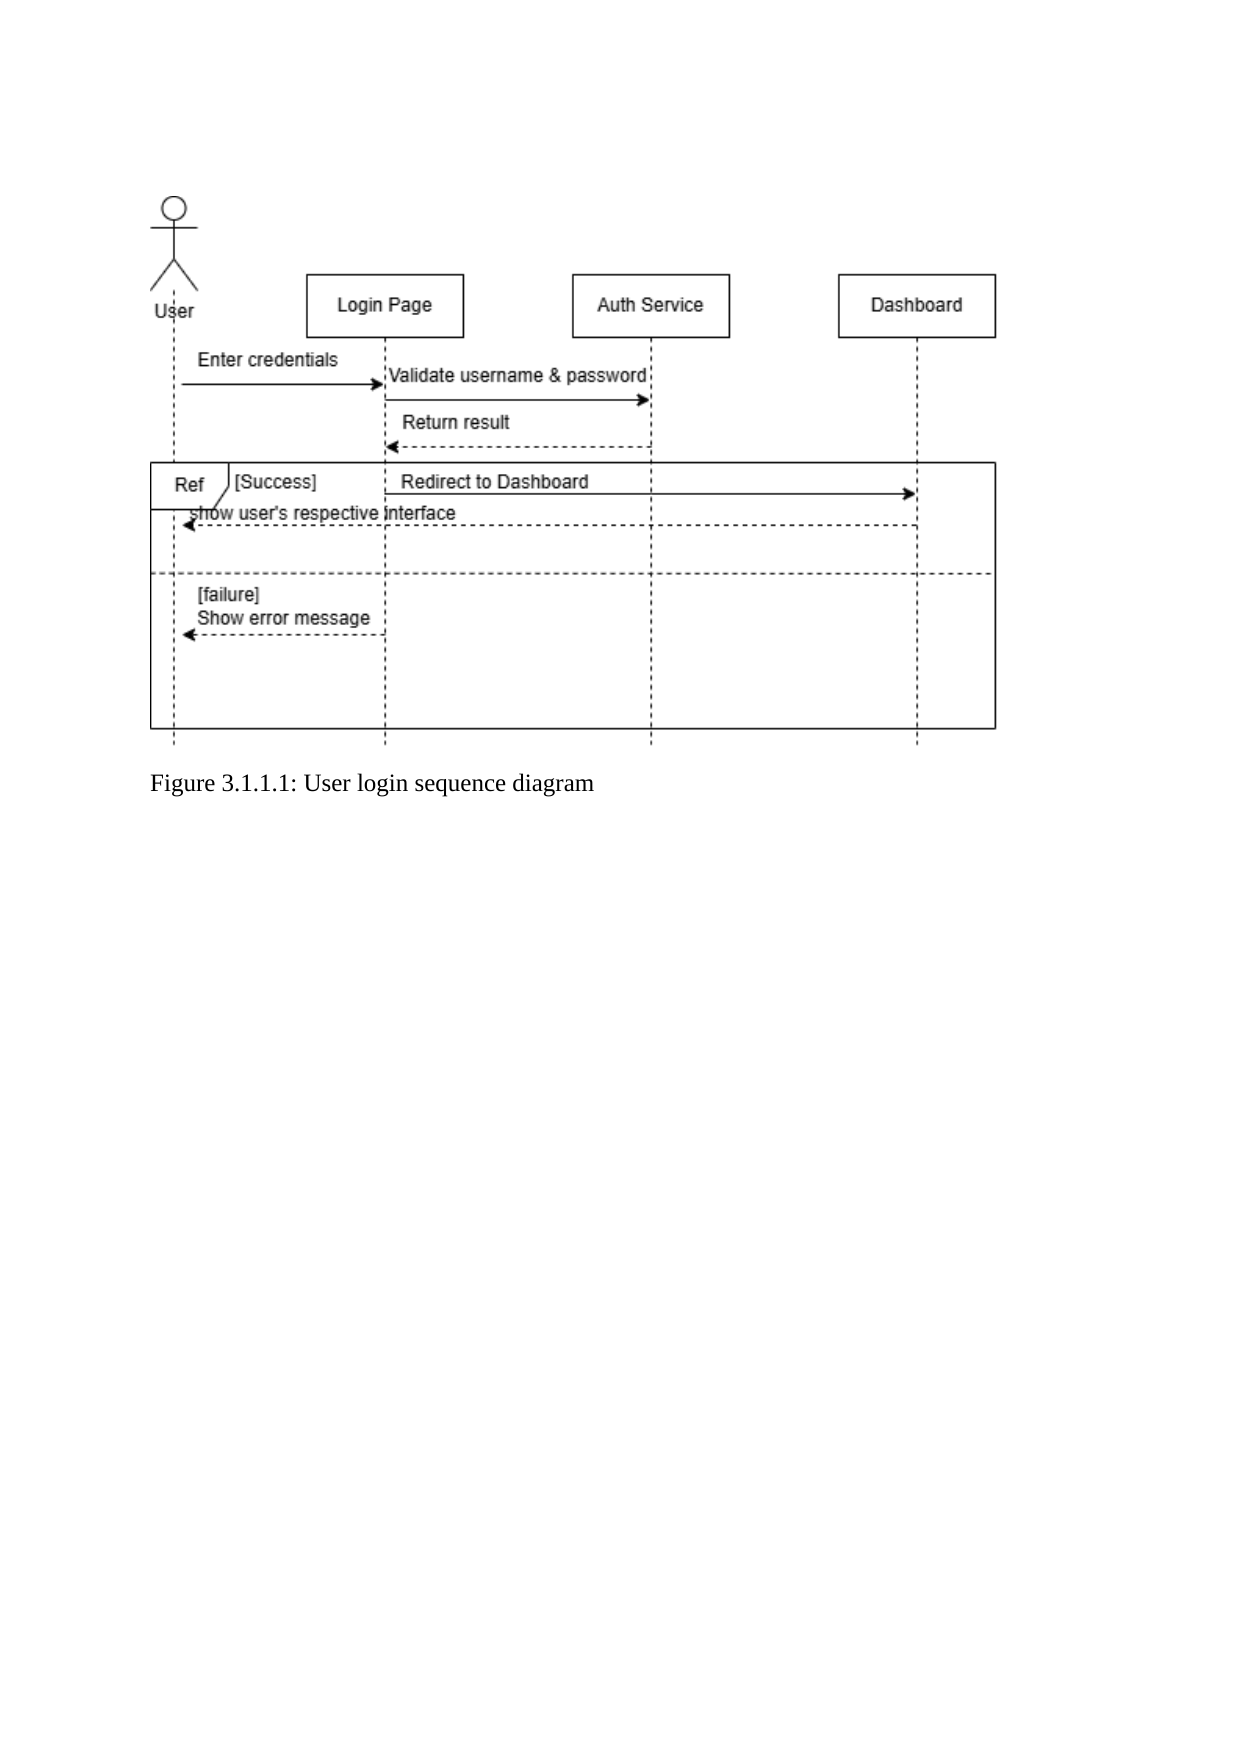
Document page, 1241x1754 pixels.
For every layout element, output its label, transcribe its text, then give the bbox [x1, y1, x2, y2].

text Figure 3.1.1.1: User login sequence diagram [150, 768, 1090, 797]
picture [150, 196, 998, 747]
